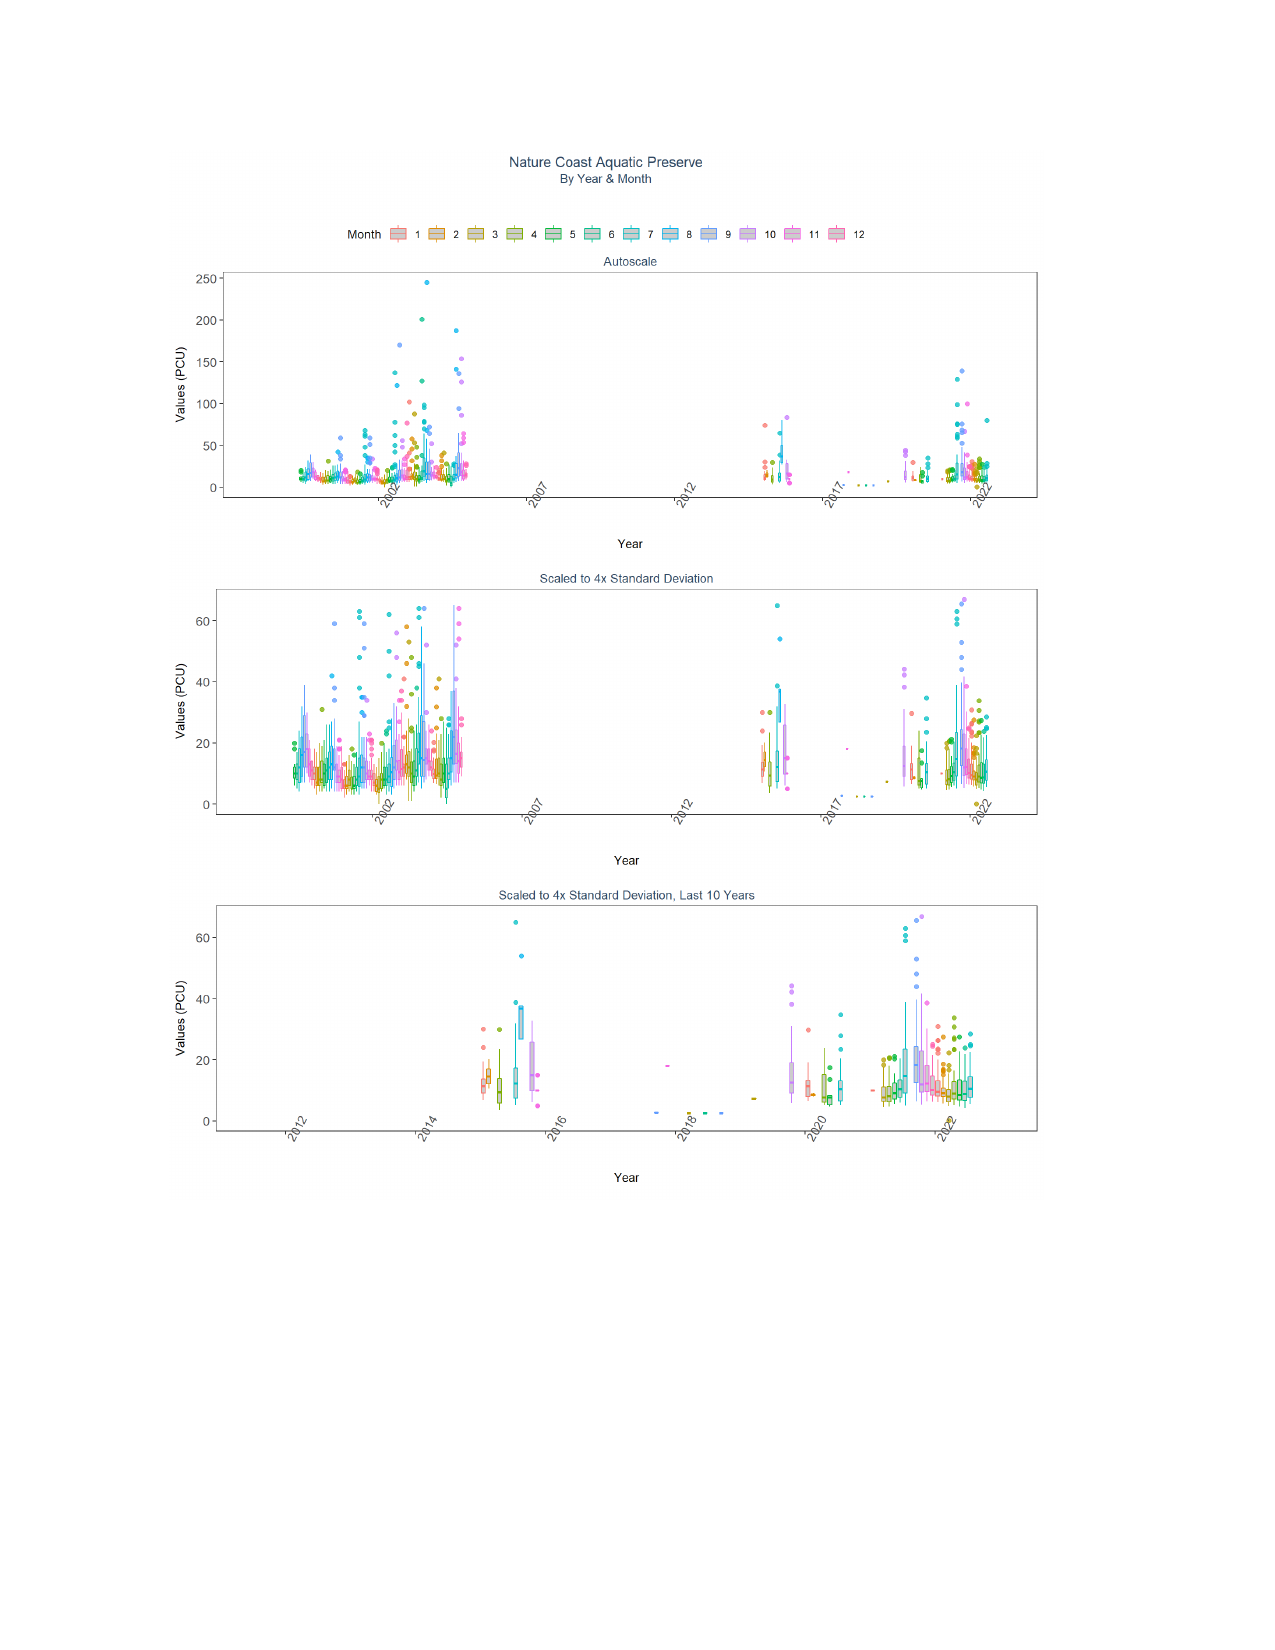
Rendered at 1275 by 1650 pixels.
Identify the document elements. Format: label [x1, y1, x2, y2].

picture [168, 150, 1044, 1200]
